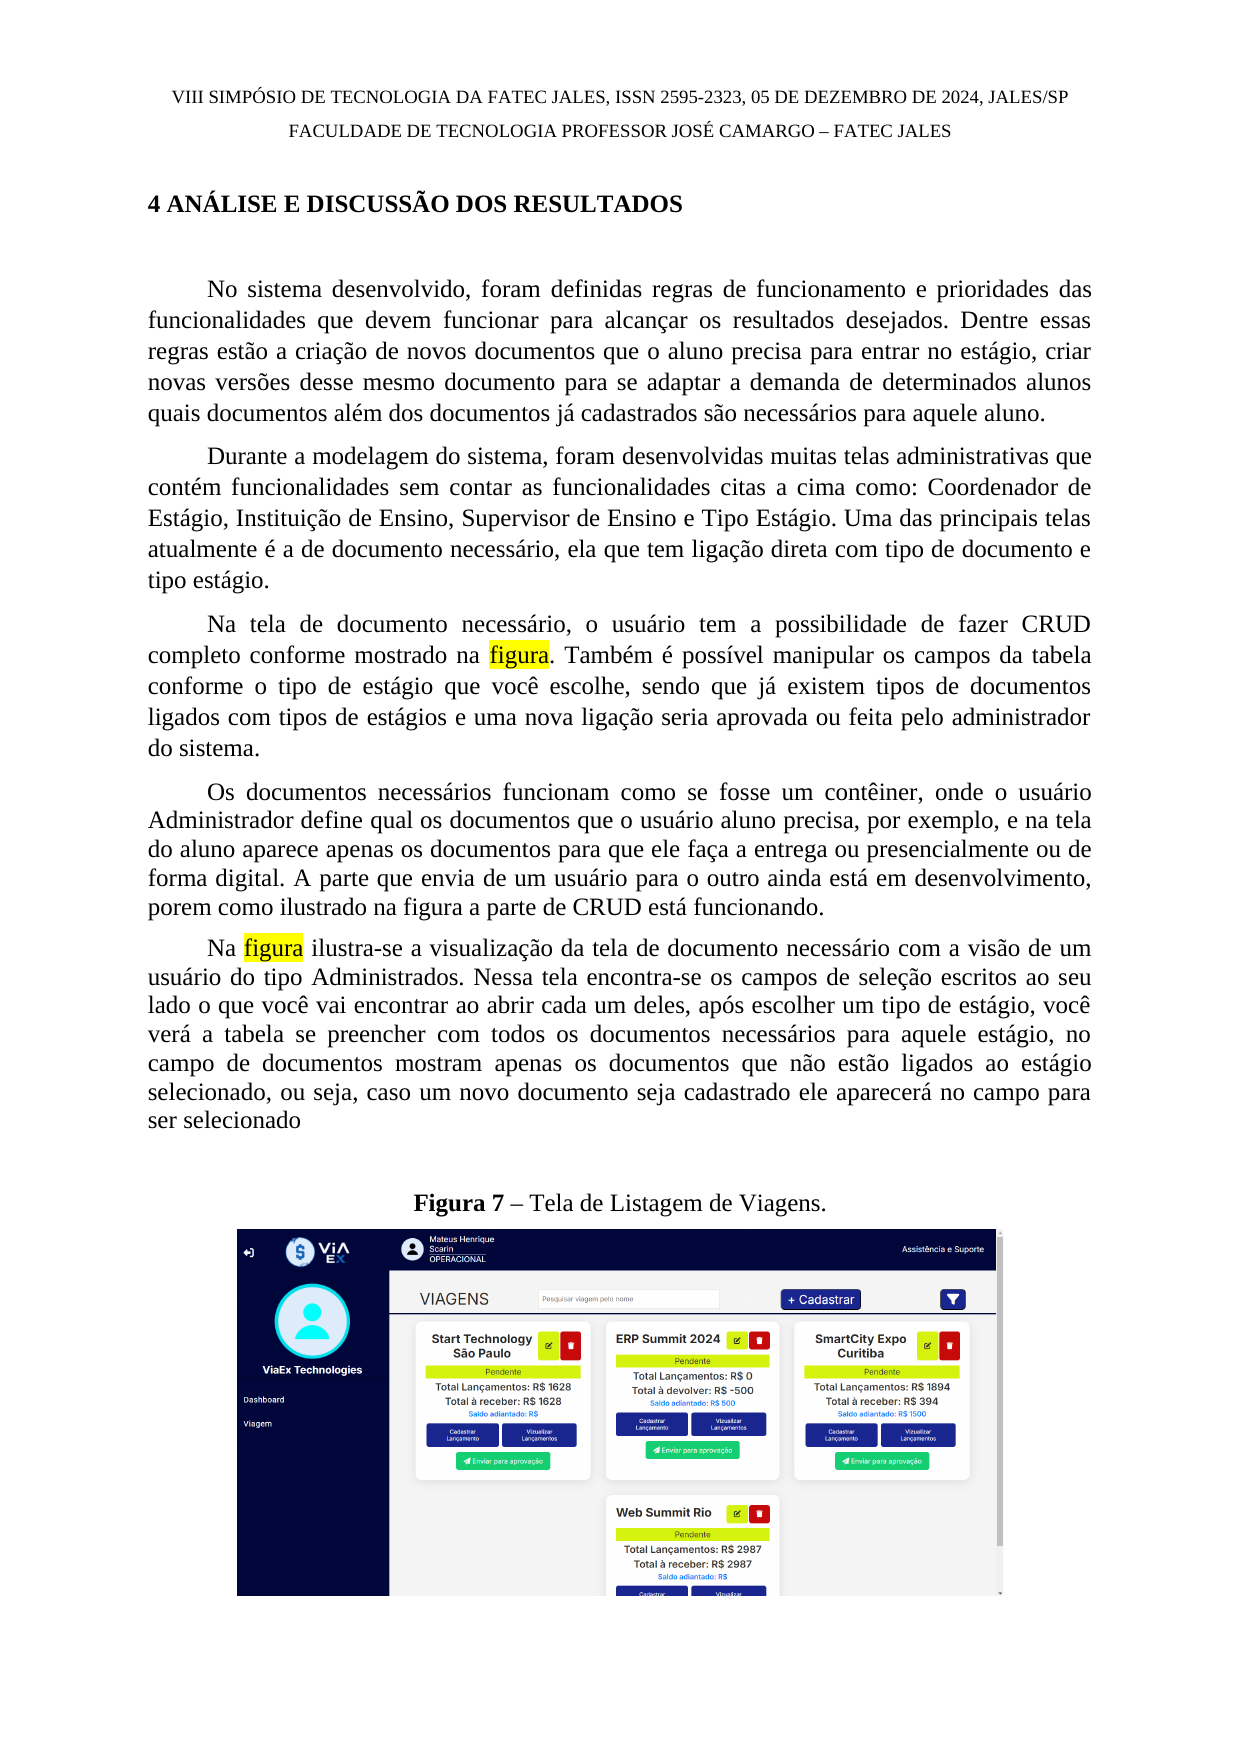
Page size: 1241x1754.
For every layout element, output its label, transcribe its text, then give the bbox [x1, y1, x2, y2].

text Na figura ilustra-se a visualização da tela de documento necessário com a visão de um usuário do tipo Administrados. Nessa tela encontra-se os campos de seleção escritos ao seu lado o que você vai encontrar ao abrir cada um deles, após escolher um tipo de estágio, você verá a tabela se preencher com todos os documentos necessários para aquele estágio, no campo de documentos mostram apenas os documentos que não estão ligados ao estágio selecionado, ou seja, caso um novo documento seja cadastrado ele aparecerá no campo para ser selecionado [148, 933, 1092, 1134]
text No sistema desenvolvido, foram definidas regras de funcionamento e prioridades das funcionalidades que devem funcionar para alcançar os resultados desejados. Dentre essas regras estão a criação de novos documentos que o aluno precisa para entrar no estágio, criar novas versões desse mesmo documento para se adaptar a demanda de determinados alunos quais documentos além dos documentos já cadastrados são necessários para aquele aluno. [148, 274, 1092, 427]
text Na tela de documento necessário, o usuário tem a possibilidade de fazer CRUD completo conforme mostrado na figura. Também é possível manipular os campos da tabela conforme o tipo de estágio que você escolhe, sendo que já existem tipos de documentos ligados com tipos de estágios e uma nova ligação seria aprovada ou feita pelo administrador do sistema. [148, 609, 1092, 762]
text Figura 7 – Tela de Listagem de Viagens. [148, 1188, 1092, 1217]
subtitle 4 ANÁLISE E DISCUSSÃO DOS RESULTADOS [148, 189, 1092, 218]
text Durante a modelagem do sistema, foram desenvolvidas muitas telas administrativas que contém funcionalidades sem contar as funcionalidades citas a cima como: Coordenador de Estágio, Instituição de Ensino, Supervisor de Ensino e Tipo Estágio. Uma das principais telas atualmente é a de documento necessário, ela que tem ligação direta com tipo de documento e tipo estágio. [148, 441, 1092, 594]
text Os documentos necessários funcionam como se fosse um contêiner, onde o usuário Administrador define qual os documentos que o usuário aluno precisa, por exemplo, e na tela do aluno aparece apenas os documentos para que ele faça a entrega ou presencialmente ou de forma digital. A parte que envia de um usuário para o outro ainda está em desenvolvimento, porem como ilustrado na figura a parte de CRUD está funcionando. [148, 777, 1092, 921]
picture [237, 1229, 1004, 1596]
